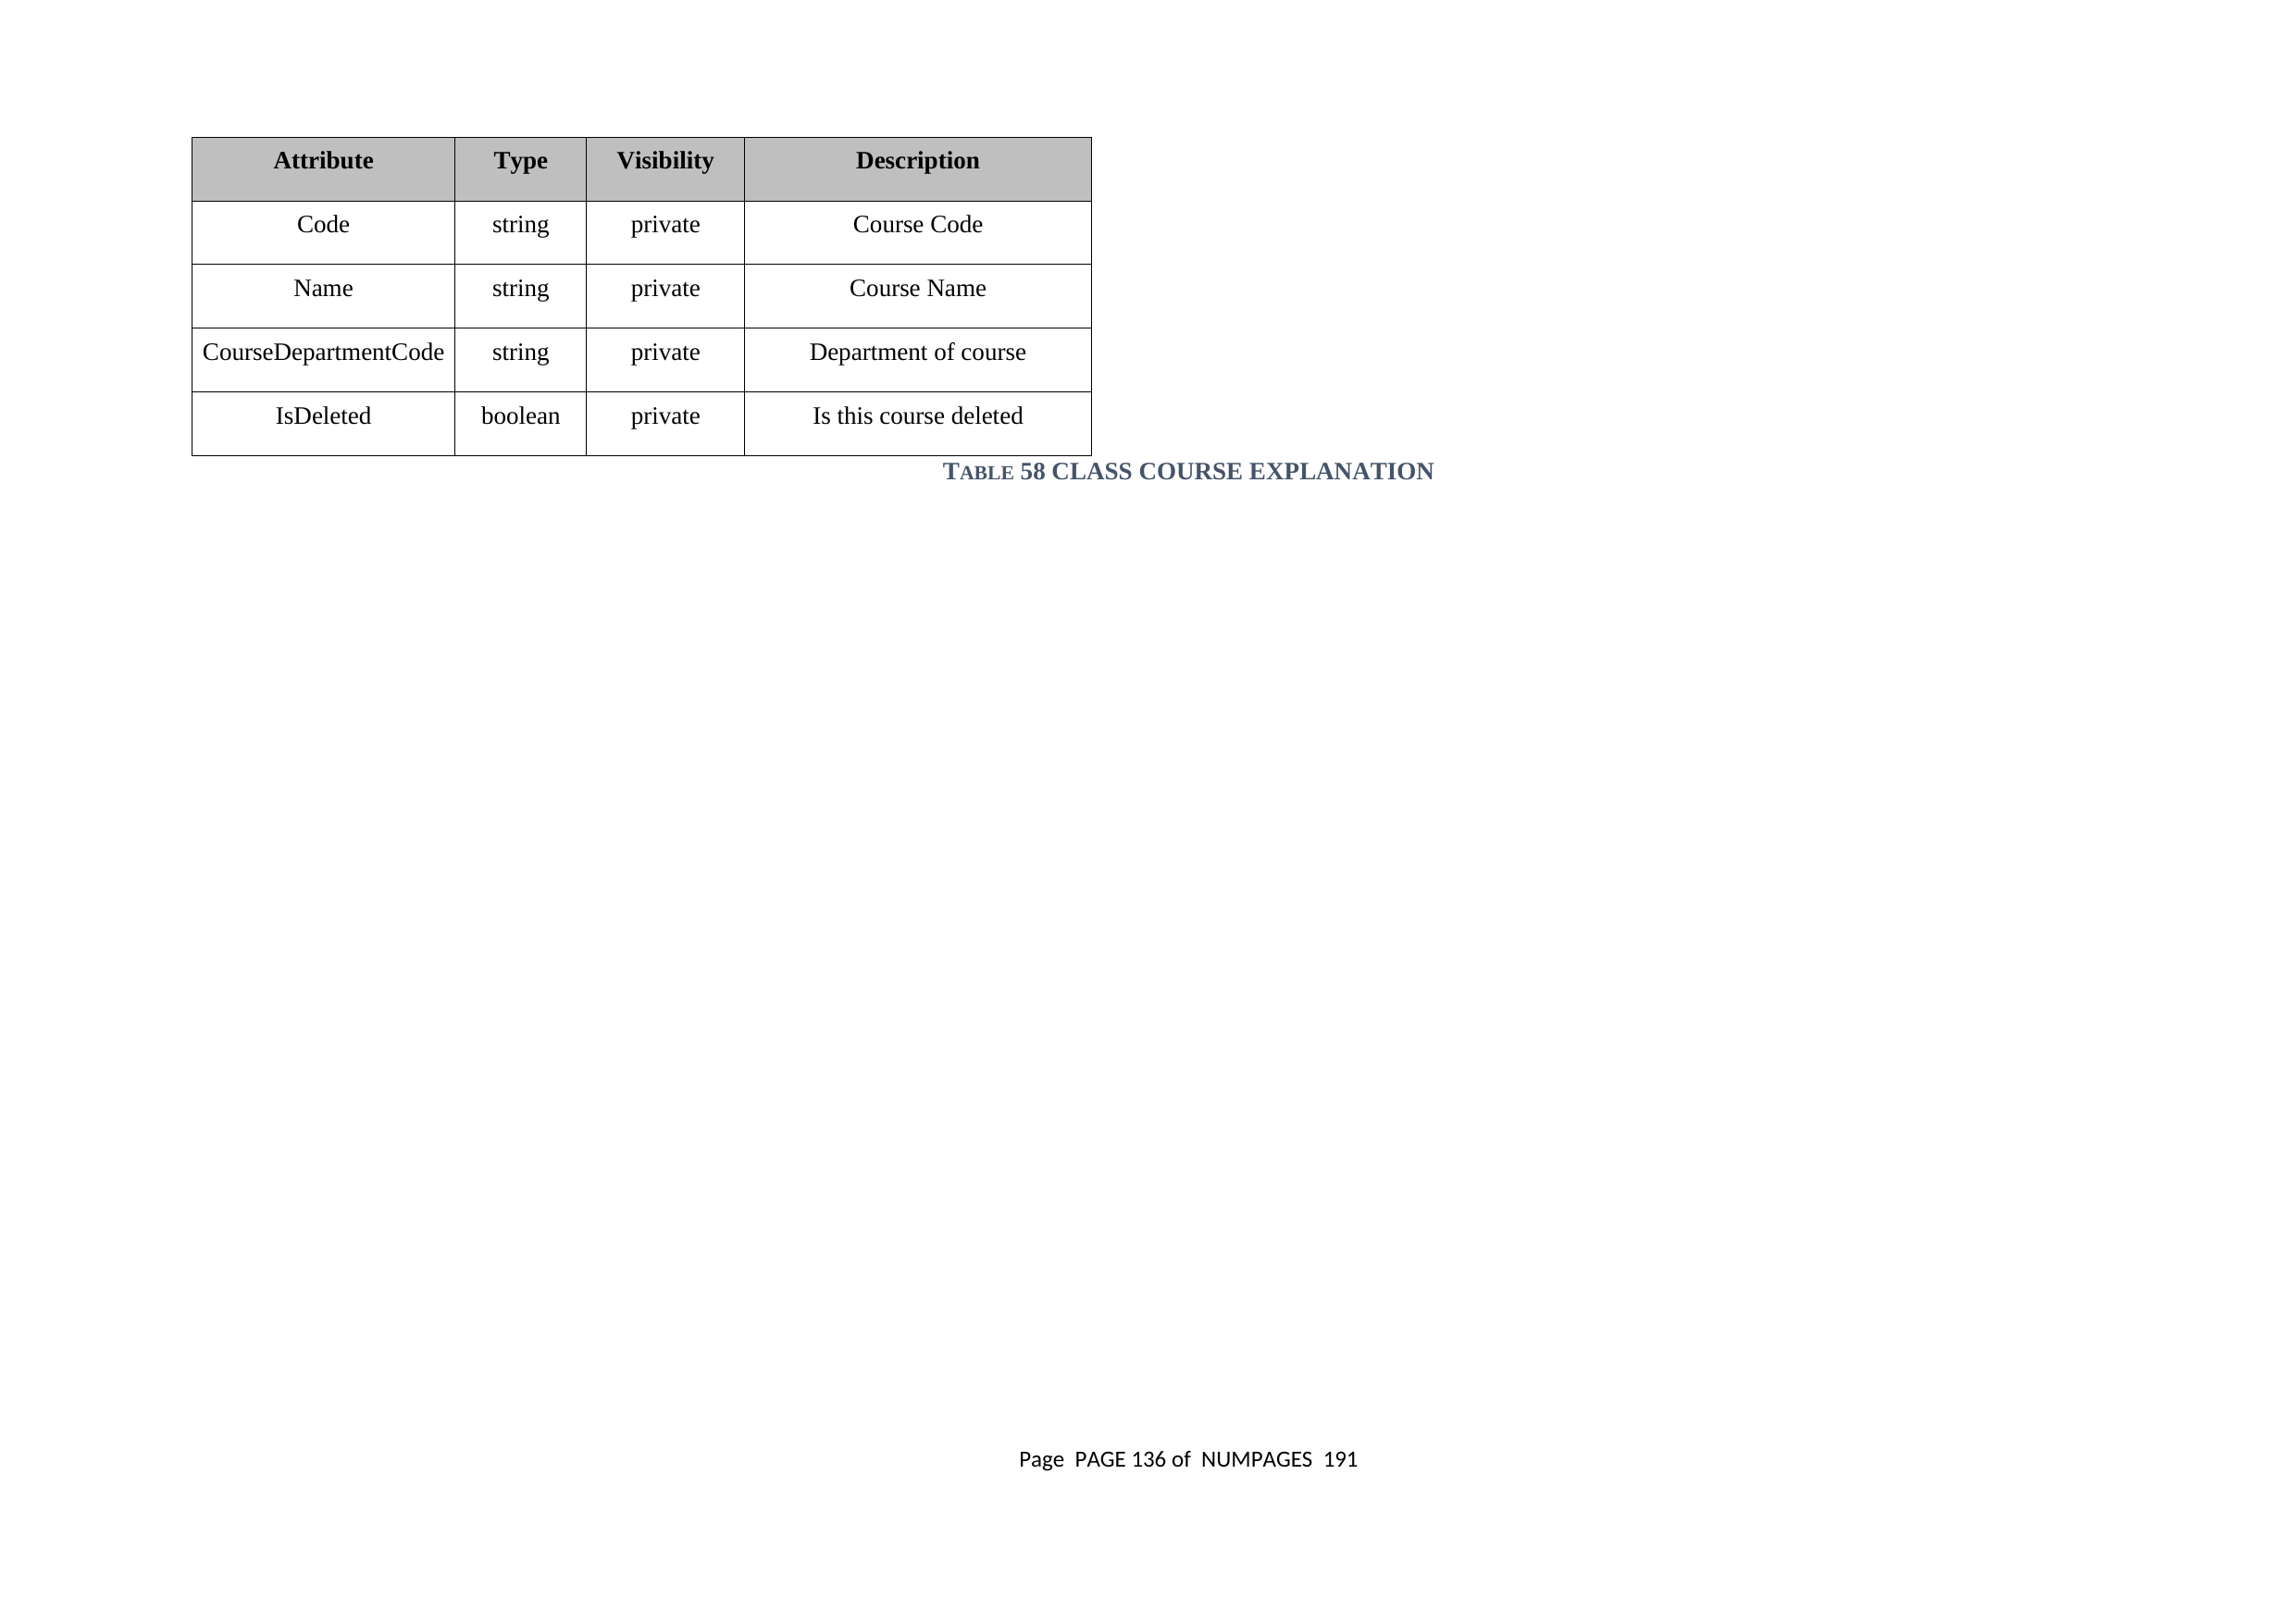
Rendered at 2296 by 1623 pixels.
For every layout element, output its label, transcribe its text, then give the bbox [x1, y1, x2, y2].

table_cell string [455, 328, 586, 391]
table_cell private [587, 265, 744, 328]
table_header Attribute [192, 138, 454, 201]
table_cell IsDeleted [192, 392, 454, 455]
table_cell Course Name [745, 265, 1091, 328]
table_cell string [455, 202, 586, 264]
table_cell private [587, 328, 744, 391]
table_cell private [587, 202, 744, 264]
table_cell Is this course deleted [745, 392, 1091, 455]
table_cell CourseDepartmentCode [192, 328, 454, 391]
table_header Type [455, 138, 586, 201]
table_cell Name [192, 265, 454, 328]
table_cell boolean [455, 392, 586, 455]
table_cell Course Code [745, 202, 1091, 264]
table_header Description [745, 138, 1091, 201]
table_cell Department of course [745, 328, 1091, 391]
table_cell Code [192, 202, 454, 264]
table_header Visibility [587, 138, 744, 201]
table_cell private [587, 392, 744, 455]
text Table 58 CLASS COURSE EXPLANATION [192, 456, 2186, 485]
table_cell string [455, 265, 586, 328]
